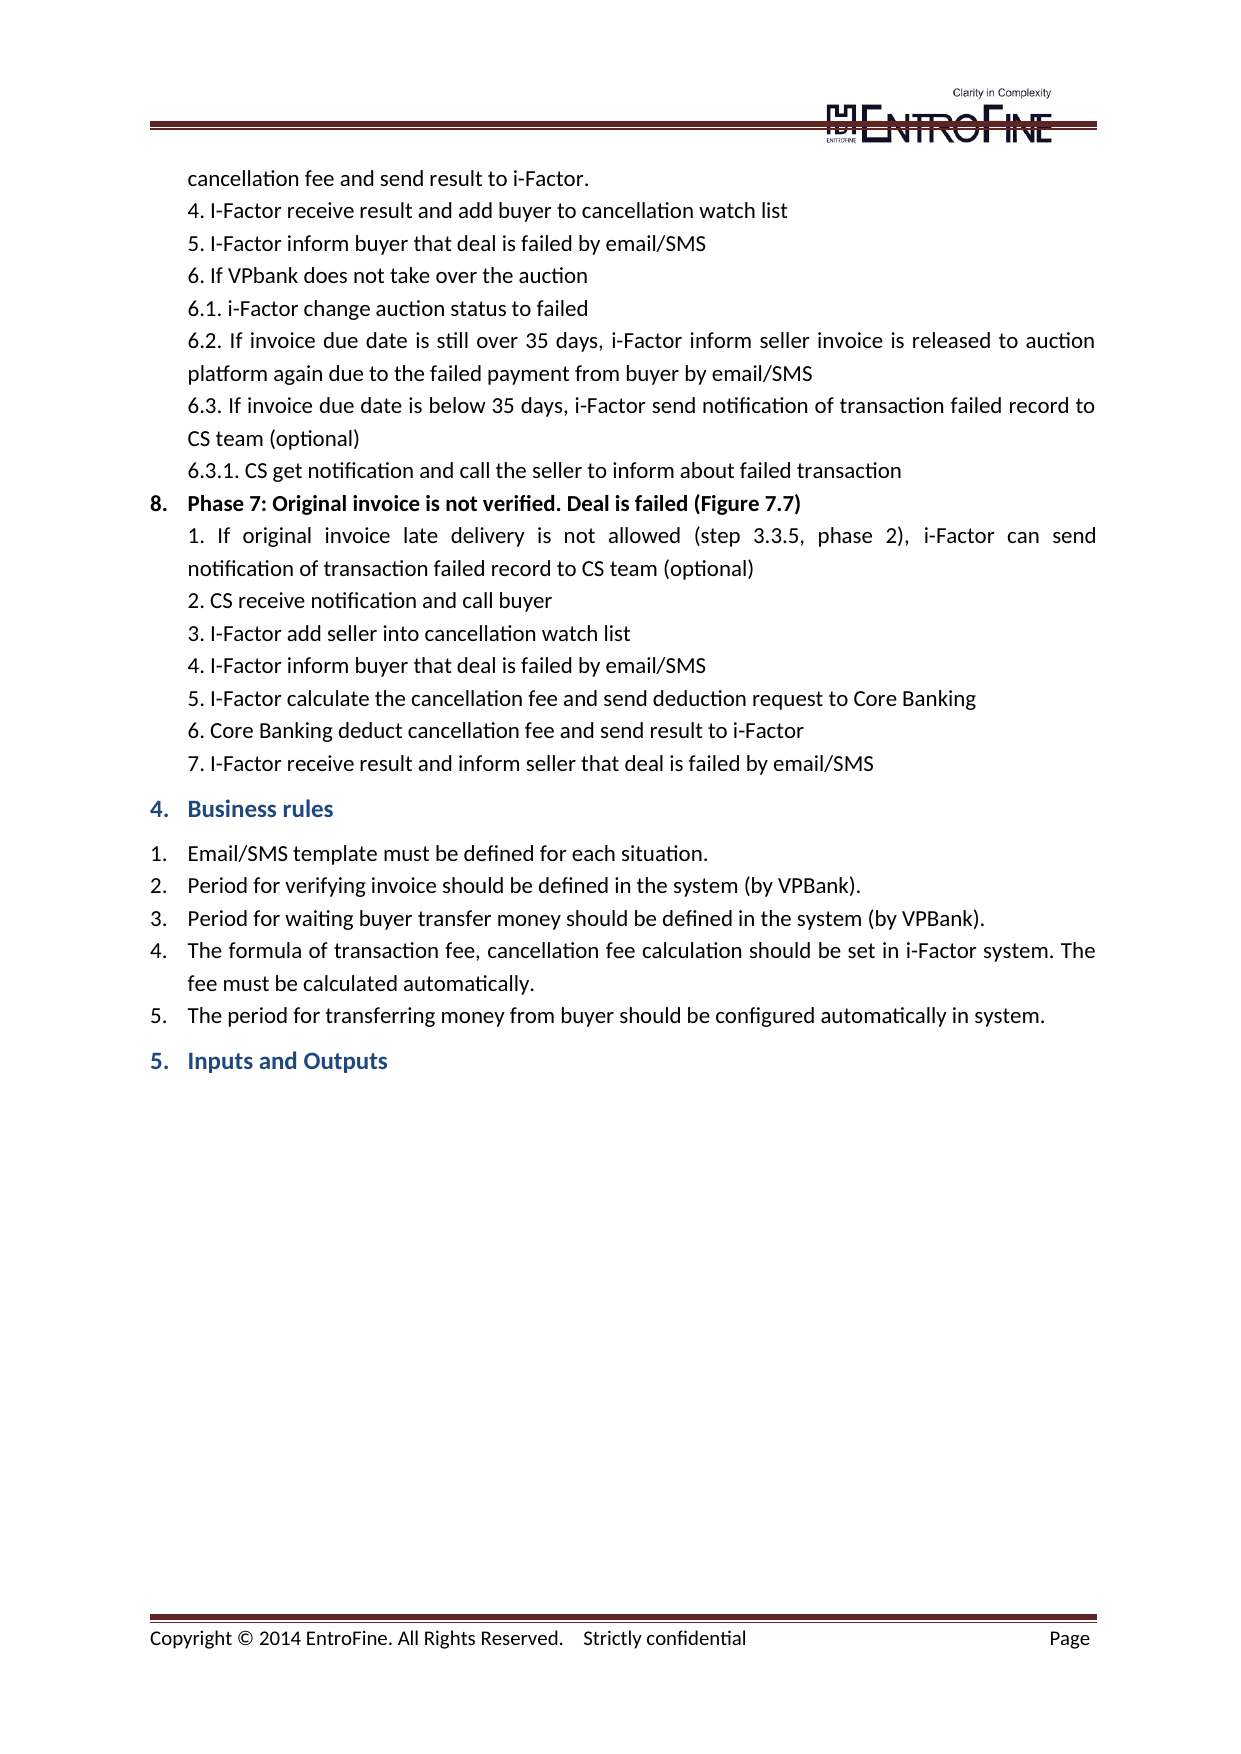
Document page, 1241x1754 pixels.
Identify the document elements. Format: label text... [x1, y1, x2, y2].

picture [824, 130, 1054, 145]
list The formula of transaction fee, cancellation fee calculation should be set in i-Factor system. The fee must be calculated automatically. [150, 934, 1097, 999]
subtitle Business rules [150, 792, 1097, 824]
list The period for transferring money from buyer should be configured automatically in system. [150, 999, 1097, 1032]
list Period for verifying invoice should be defined in the system (by VPBank). [150, 869, 1097, 902]
list Period for waiting buyer transfer money should be defined in the system (by VPBank). [150, 902, 1097, 934]
subtitle Inputs and Outputs [150, 1044, 1097, 1077]
list Phase 7: Original invoice is not verified. Deal is failed (Figure 7.7) 1. If original invoice late delivery is not allowed (step 3.3.5, phase 2), i-Factor can send notification of transaction failed record to CS team (optional) 2. CS receive notification and call buyer 3. I-Factor add seller into cancellation watch list 4. I-Factor inform buyer that deal is failed by email/SMS 5. I-Factor calculate the cancellation fee and send deduction request to Core Banking 6. Core Banking deduct cancellation fee and send result to i-Factor 7. I-Factor receive result and inform seller that deal is failed by email/SMS [150, 487, 1097, 779]
picture [824, 87, 1054, 121]
list Email/SMS template must be defined for each situation. [150, 837, 1097, 869]
